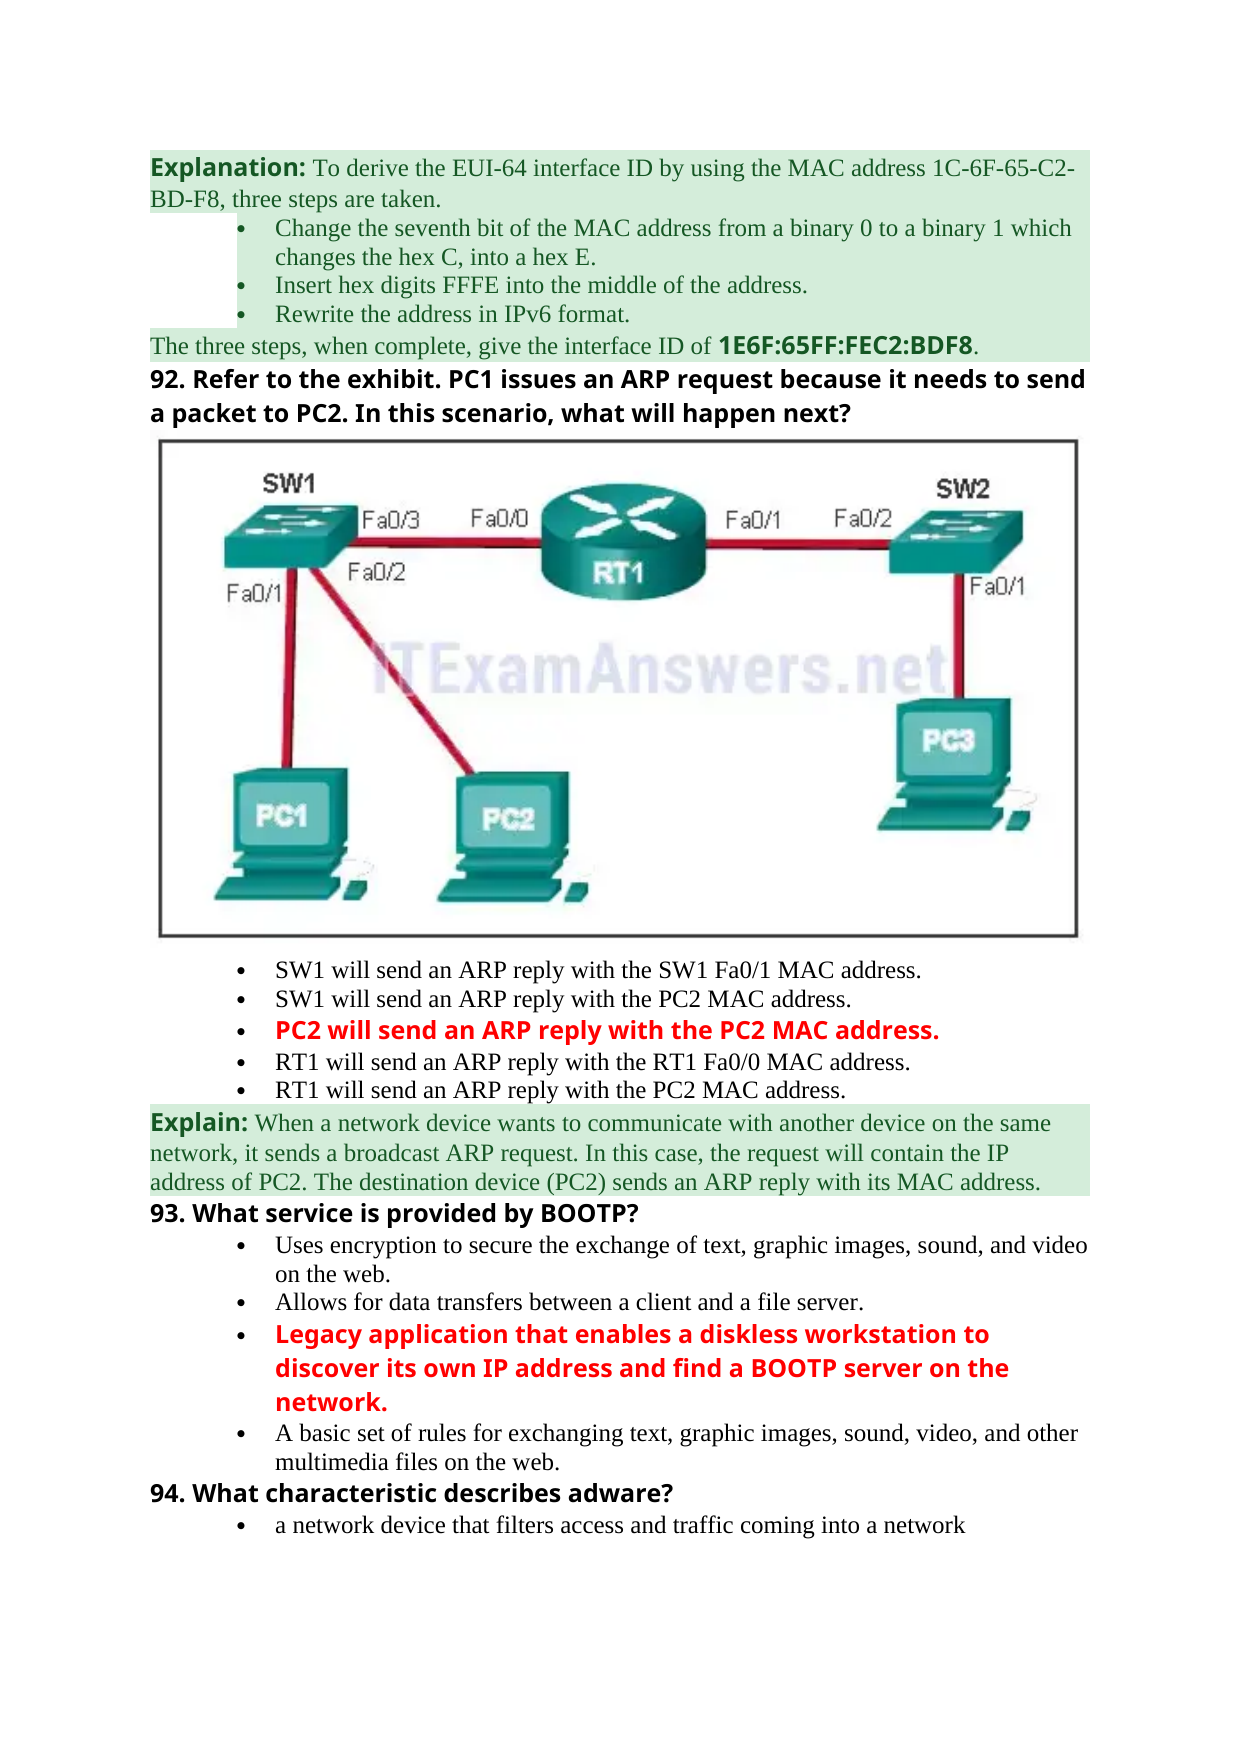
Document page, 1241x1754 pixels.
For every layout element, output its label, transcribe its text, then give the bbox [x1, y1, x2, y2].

list Rewrite the address in IPv6 format. [237, 299, 1090, 328]
list PC2 will send an ARP reply with the PC2 MAC address. [237, 1013, 1090, 1047]
text 93. What service is provided by BOOTP? [150, 1196, 1090, 1230]
list RT1 will send an ARP reply with the RT1 Fa0/0 MAC address.​ [237, 1047, 1090, 1076]
list Uses encryption to secure the exchange of text, graphic images, sound, and video on the web. [237, 1230, 1090, 1287]
list A basic set of rules for exchanging text, graphic images, sound, video, and other multimedia files on the web. [237, 1418, 1090, 1476]
list Allows for data transfers between a client and a file server. [237, 1287, 1090, 1316]
list Change the seventh bit of the MAC address from a binary 0 to a binary 1 which changes the hex C, into a hex E. [237, 213, 1090, 270]
text Explanation: To derive the EUI-64 interface ID by using the MAC address 1C-6F-65-C2-BD-F8, three steps are taken. [150, 150, 1090, 213]
list RT1 will send an ARP reply with the PC2 MAC address.​ [237, 1076, 1090, 1104]
text The three steps, when complete, give the interface ID of 1E6F:65FF:FEC2:BDF8. [150, 328, 1090, 362]
list Legacy application that enables a diskless workstation to discover its own IP address and find a BOOTP server on the network. [237, 1316, 1090, 1418]
list a network device that filters access and traffic coming into a network [237, 1510, 1090, 1539]
text 92. Refer to the exhibit. PC1 issues an ARP request because it needs to send a packet to PC2. In this scenario, what will happen next? [150, 362, 1090, 430]
text Explain: When a network device wants to communicate with another device on the same network, it sends a broadcast ARP request. In this case, the request will contain the IP address of PC2. The destination device (PC2) sends an ARP reply with its MAC address. [150, 1104, 1090, 1196]
text 94. What characteristic describes adware? [150, 1476, 1090, 1510]
list SW1 will send an ARP reply with the PC2 MAC address.​ [237, 984, 1090, 1013]
list Insert hex digits FFFE into the middle of the address. [237, 270, 1090, 299]
list SW1 will send an ARP reply with the SW1 Fa0/1 MAC address.​ [237, 956, 1090, 984]
picture [150, 430, 1091, 956]
